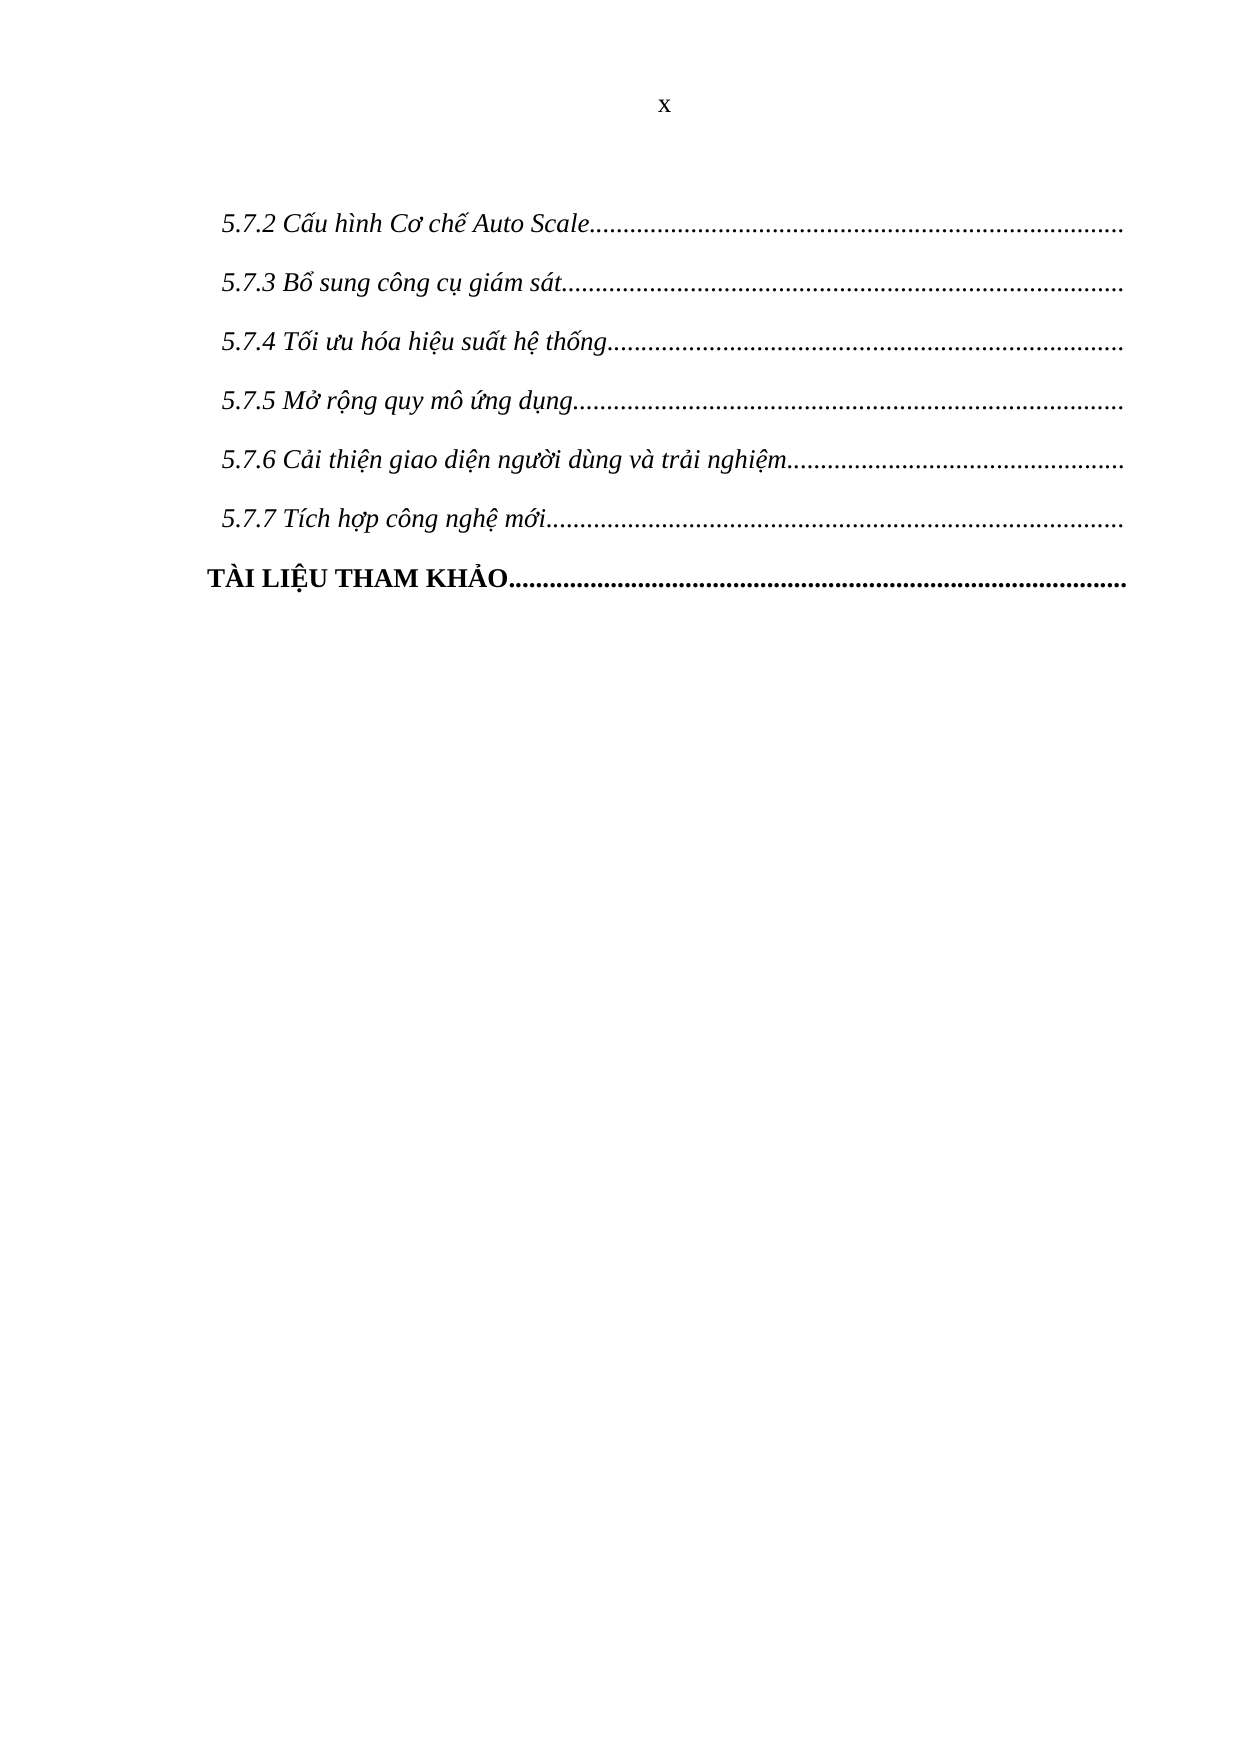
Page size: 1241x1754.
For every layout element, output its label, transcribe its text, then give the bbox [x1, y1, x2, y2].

text 5.7.4 Tối ưu hóa hiệu suất hệ thống 93 [222, 325, 1122, 356]
text 5.7.5 Mở rộng quy mô ứng dụng 94 [222, 384, 1122, 415]
text 5.7.3 Bổ sung công cụ giám sát 93 [222, 266, 1122, 297]
text 5.7.2 Cấu hình Cơ chế Auto Scale 93 [222, 207, 1122, 238]
text TÀI LIỆU THAM KHẢO 95 [207, 562, 1122, 593]
text 5.7.6 Cải thiện giao diện người dùng và trải nghiệm 94 [222, 443, 1122, 474]
text 5.7.7 Tích hợp công nghệ mới 94 [222, 503, 1122, 534]
